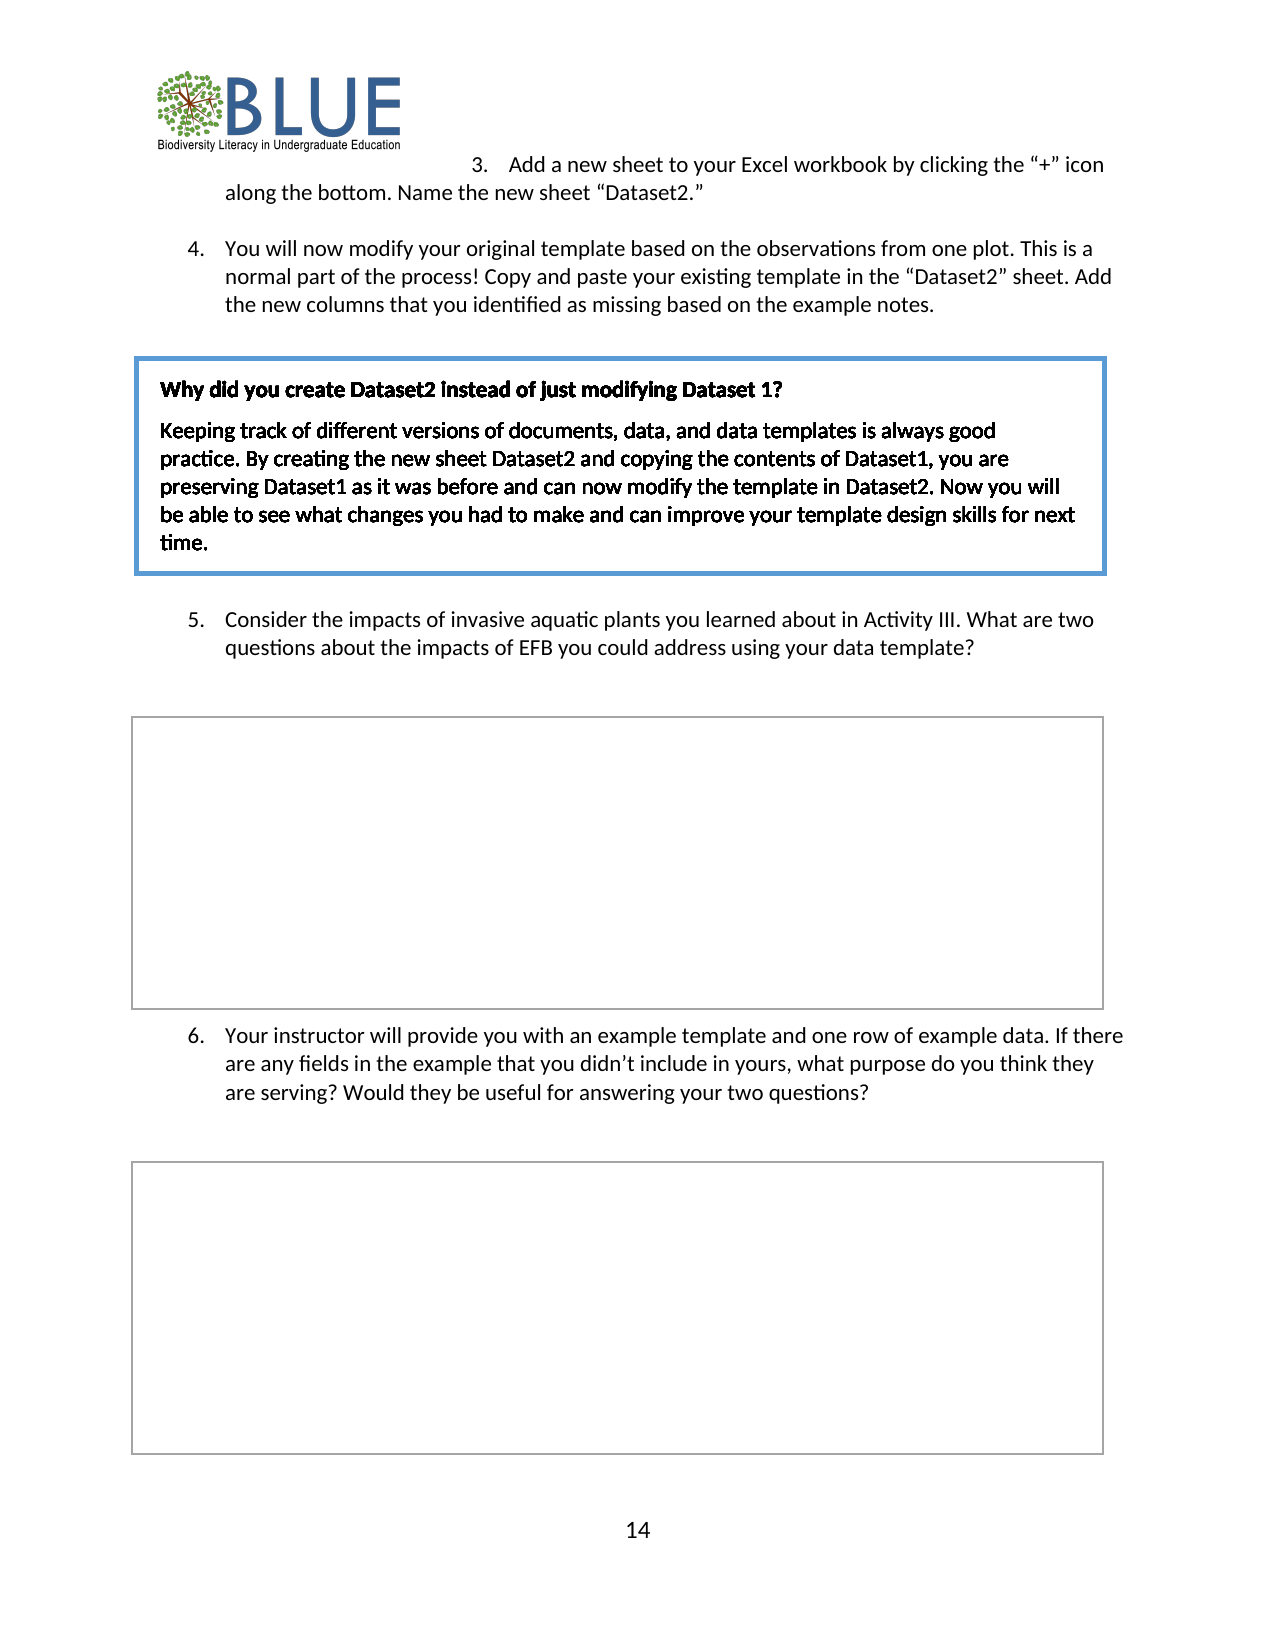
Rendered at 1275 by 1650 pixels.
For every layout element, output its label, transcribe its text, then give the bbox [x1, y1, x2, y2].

picture [152, 68, 415, 157]
list Add a new sheet to your Excel workbook by clicking the “+” icon along the bottom. Name the new sheet “Dataset2.” [187, 150, 1125, 206]
list Your instructor will provide you with an example template and one row of example data. If there are any fields in the example that you didn’t include in yours, what purpose do you think they are serving? Would they be useful for answering your two questions? [187, 689, 1125, 1106]
list You will now modify your original template based on the observations from one plot. This is a normal part of the process! Copy and paste your existing template in the “Dataset2” sheet. Add the new columns that you identified as missing based on the example notes. [187, 234, 1125, 318]
list Consider the impacts of invasive aquatic plants you learned about in Activity III. What are two questions about the impacts of EFB you could address using your data template? [187, 605, 1125, 661]
